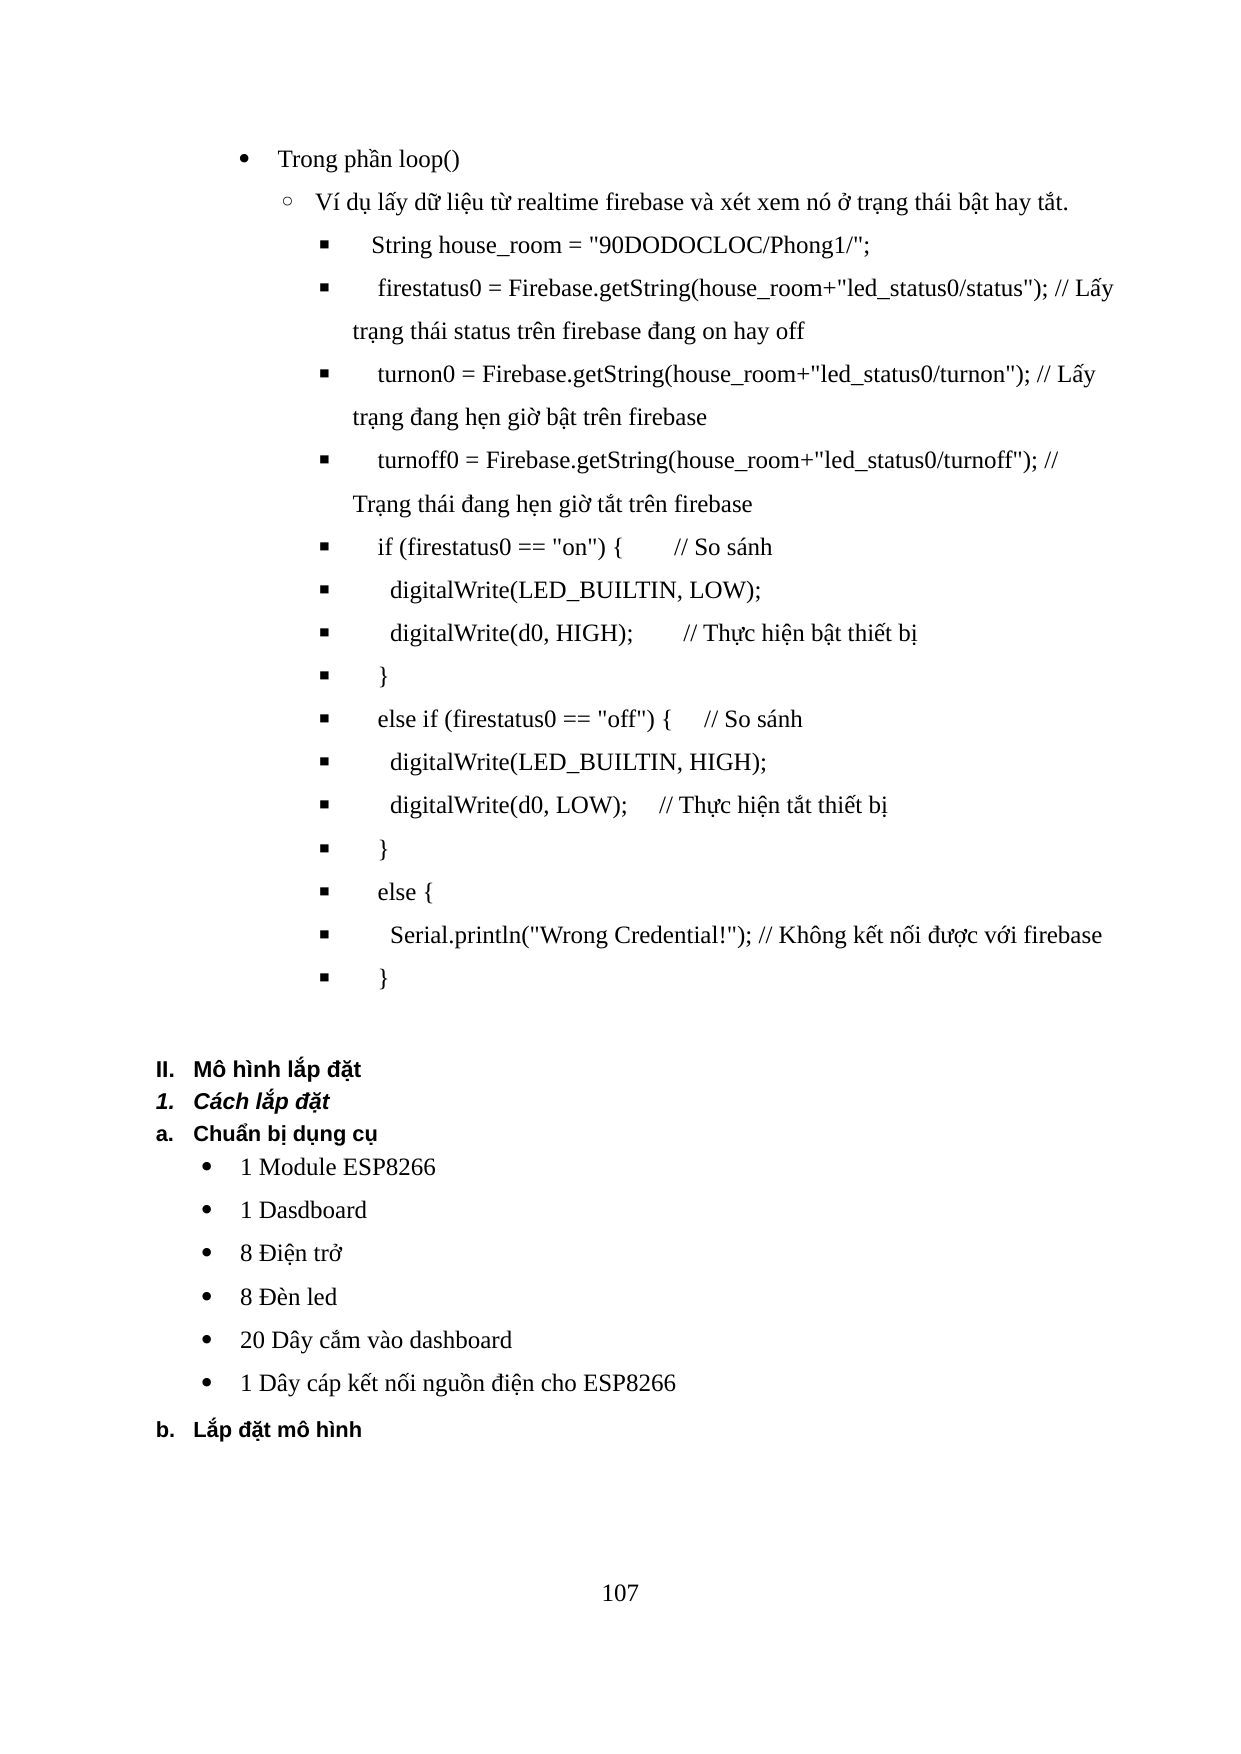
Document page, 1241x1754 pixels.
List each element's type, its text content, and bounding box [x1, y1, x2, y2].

subtitle 1. Cách lắp đặt [156, 1088, 1122, 1114]
list 20 Dây cắm vào dashboard [202, 1325, 1122, 1353]
list digitalWrite(d0, HIGH); // Thực hiện bật thiết bị [315, 618, 1122, 647]
list 1 Module ESP8266 [202, 1152, 1122, 1181]
list digitalWrite(LED_BUILTIN, HIGH); [315, 747, 1122, 776]
list String house_room = "90DODOCLOC/Phong1/"; [315, 230, 1122, 259]
list else { [315, 877, 1122, 906]
list turnoff0 = Firebase.getString(house_room+"led_status0/turnoff"); // Trạng thái đang hẹn giờ tắt trên firebase [315, 446, 1122, 517]
list 8 Điện trở [202, 1238, 1122, 1267]
list } [315, 963, 1122, 992]
subtitle b. Lắp đặt mô hình [156, 1417, 1122, 1442]
list Trong phần loop() [240, 144, 1122, 172]
list else if (firestatus0 == "off") { // So sánh [315, 704, 1122, 733]
list if (firestatus0 == "on") { // So sánh [315, 532, 1122, 561]
list firestatus0 = Firebase.getString(house_room+"led_status0/status"); // Lấy trạng thái status trên firebase đang on hay off [315, 273, 1122, 345]
list turnon0 = Firebase.getString(house_room+"led_status0/turnon"); // Lấy trạng đang hẹn giờ bật trên firebase [315, 359, 1122, 431]
list 8 Đèn led [202, 1282, 1122, 1310]
subtitle a. Chuẩn bị dụng cụ [156, 1121, 1122, 1146]
list digitalWrite(d0, LOW); // Thực hiện tắt thiết bị [315, 791, 1122, 819]
list Serial.println("Wrong Credential!"); // Không kết nối được với firebase [315, 920, 1122, 949]
list Ví dụ lấy dữ liệu từ realtime firebase và xét xem nó ở trạng thái bật hay tắt. [277, 187, 1122, 216]
list digitalWrite(LED_BUILTIN, LOW); [315, 575, 1122, 604]
subtitle II. Mô hình lắp đặt [156, 1056, 1122, 1082]
list 1 Dây cáp kết nối nguồn điện cho ESP8266 [202, 1368, 1122, 1397]
list } [315, 834, 1122, 862]
list 1 Dasdboard [202, 1195, 1122, 1224]
list } [315, 661, 1122, 690]
